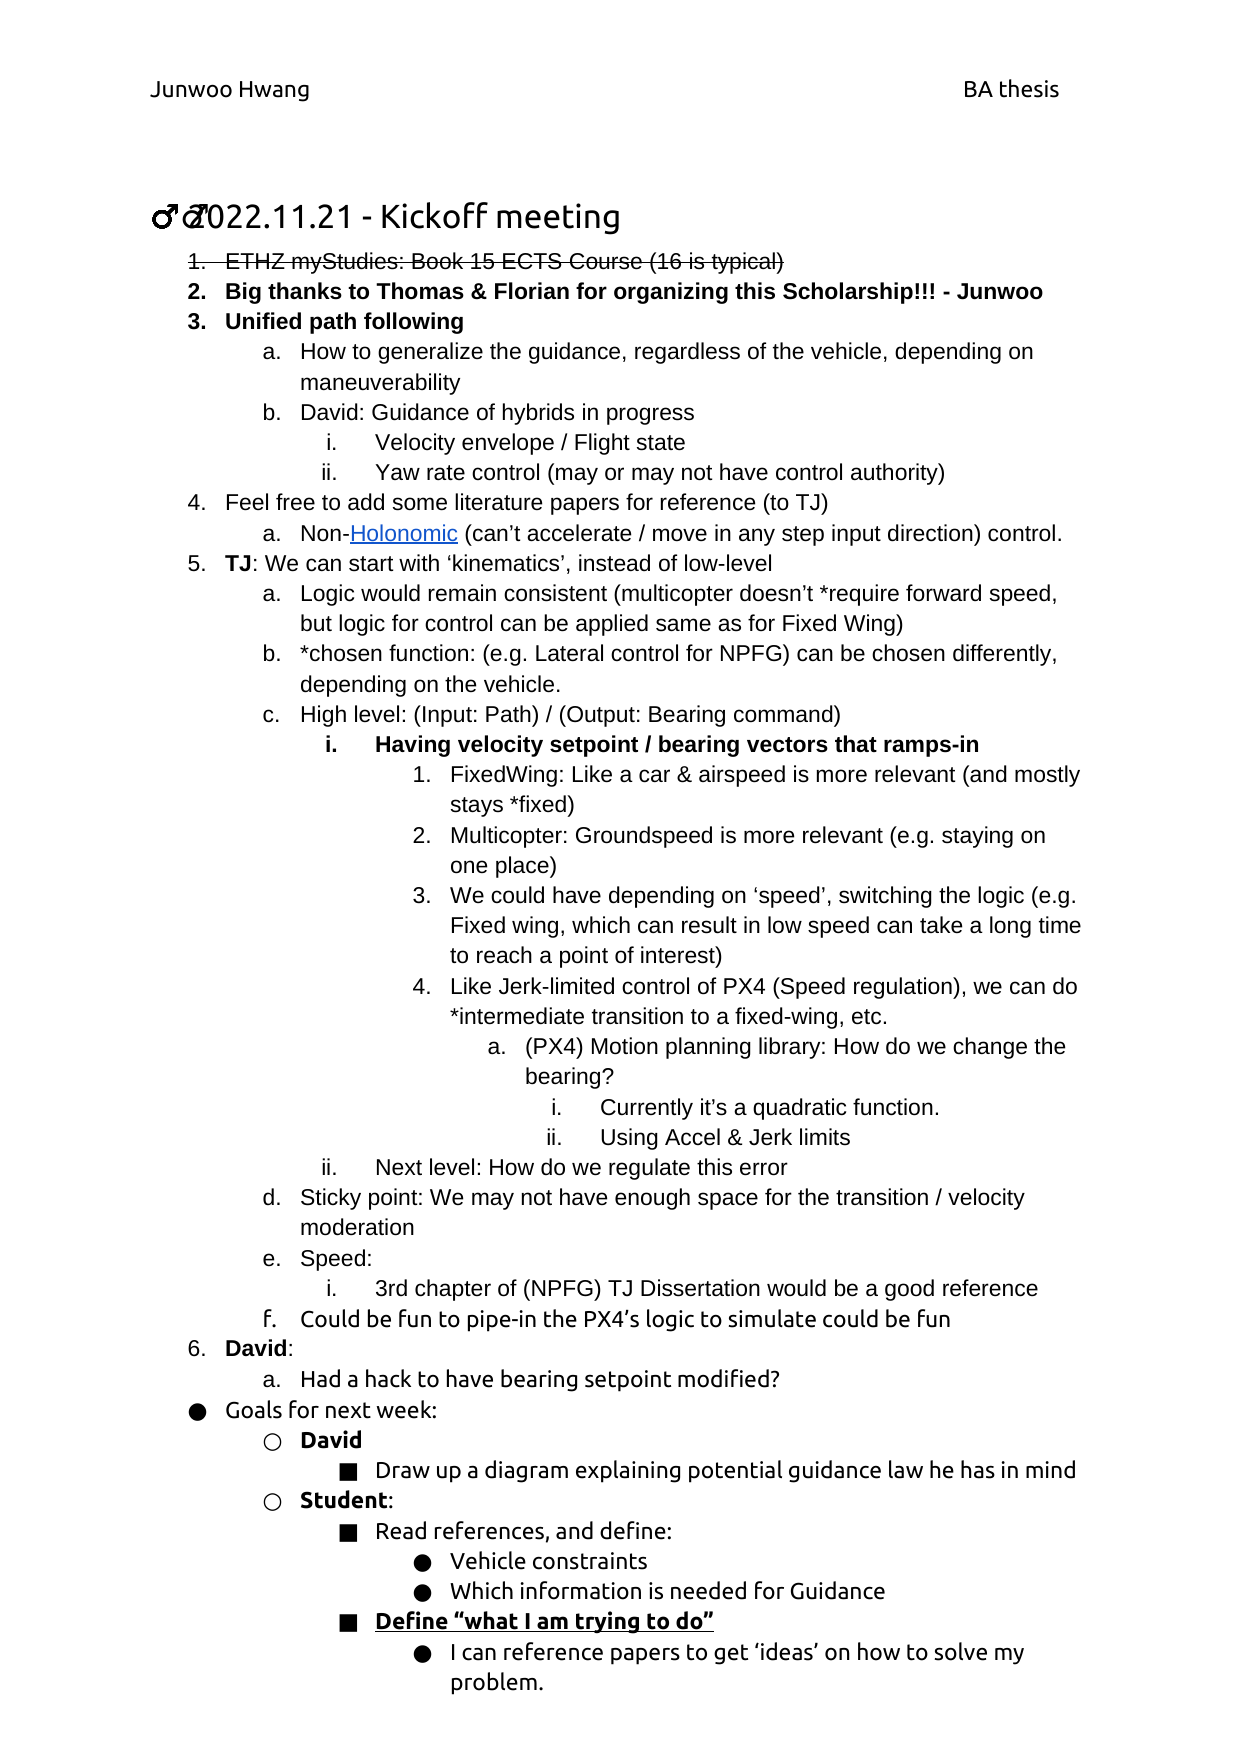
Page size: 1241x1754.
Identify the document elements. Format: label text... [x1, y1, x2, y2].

list Currently it’s a quadratic function. [562, 1093, 1090, 1120]
list High level: (Input: Path) / (Output: Bearing command) [262, 701, 1090, 727]
list FixedWing: Like a car & airspeed is more relevant (and mostly stays *fixed) [412, 761, 1090, 818]
list Velocity envelope / Flight state [337, 429, 1090, 455]
list *chosen function: (e.g. Lateral control for NPFG) can be chosen differently, depending on the vehicle. [262, 640, 1090, 697]
list (PX4) Motion planning library: How do we change the bearing? [487, 1033, 1090, 1090]
list Student: [262, 1487, 1090, 1513]
list Like Jerk-limited control of PX4 (Speed regulation), we can do *intermediate transition to a fixed-wing, etc. [412, 973, 1090, 1029]
list I can reference papers to get ‘ideas’ on how to solve my problem. [412, 1638, 1090, 1694]
list Non-Holonomic (can’t accelerate / move in any step input direction) control. [262, 519, 1090, 546]
list Yaw rate control (may or may not have control authority) [337, 459, 1090, 486]
list Having velocity setpoint / bearing vectors that ramps-in [337, 731, 1090, 757]
list Feel free to add some literature papers for reference (to TJ) [187, 489, 1090, 516]
list Speed: [262, 1244, 1090, 1271]
list Could be fun to pipe-in the PX4’s logic to simulate could be fun [262, 1305, 1090, 1331]
list Sticky point: We may not have enough space for the transition / velocity moderation [262, 1184, 1090, 1241]
list David: Guidance of hybrids in progress [262, 399, 1090, 425]
list Vehicle constraints [412, 1547, 1090, 1574]
list 3rd chapter of (NPFG) TJ Dissertation would be a good reference [337, 1275, 1090, 1301]
list Big thanks to Thomas & Florian for organizing this Scholarship!!! - Junwoo [187, 278, 1090, 304]
list Unified path following [187, 308, 1090, 334]
list Next level: How do we regulate this error [337, 1154, 1090, 1180]
list ETHZ myStudies: Book 15 ECTS Course (16 is typical) [187, 248, 1090, 274]
list Using Accel & Jerk limits [562, 1124, 1090, 1150]
list Define “what I am trying to do” [337, 1608, 1090, 1634]
list Read references, and define: [337, 1517, 1090, 1543]
list TJ: We can start with ‘kinematics’, instead of low-level [187, 550, 1090, 576]
list Goals for next week: [187, 1396, 1090, 1423]
list Multicopter: Groundspeed is more relevant (e.g. staying on one place) [412, 822, 1090, 878]
list Logic would remain consistent (multicopter doesn’t *require forward speed, but logic for control can be applied same as for Fixed Wing) [262, 580, 1090, 637]
list Draw up a diagram explaining potential guidance law he has in mind [337, 1457, 1090, 1483]
list Which information is needed for Guidance [412, 1577, 1090, 1604]
list David: [187, 1335, 1090, 1362]
list We could have depending on ‘speed’, switching the logic (e.g. Fixed wing, which can result in low speed can take a long time to reach a point of interest) [412, 882, 1090, 969]
list How to generalize the guidance, regardless of the vehicle, depending on maneuverability [262, 338, 1090, 395]
list David [262, 1426, 1090, 1453]
subtitle 🤸‍♂️ 2022.11.21 - Kickoff meeting [150, 197, 1090, 235]
list Had a hack to have bearing setpoint modified? [262, 1365, 1090, 1392]
